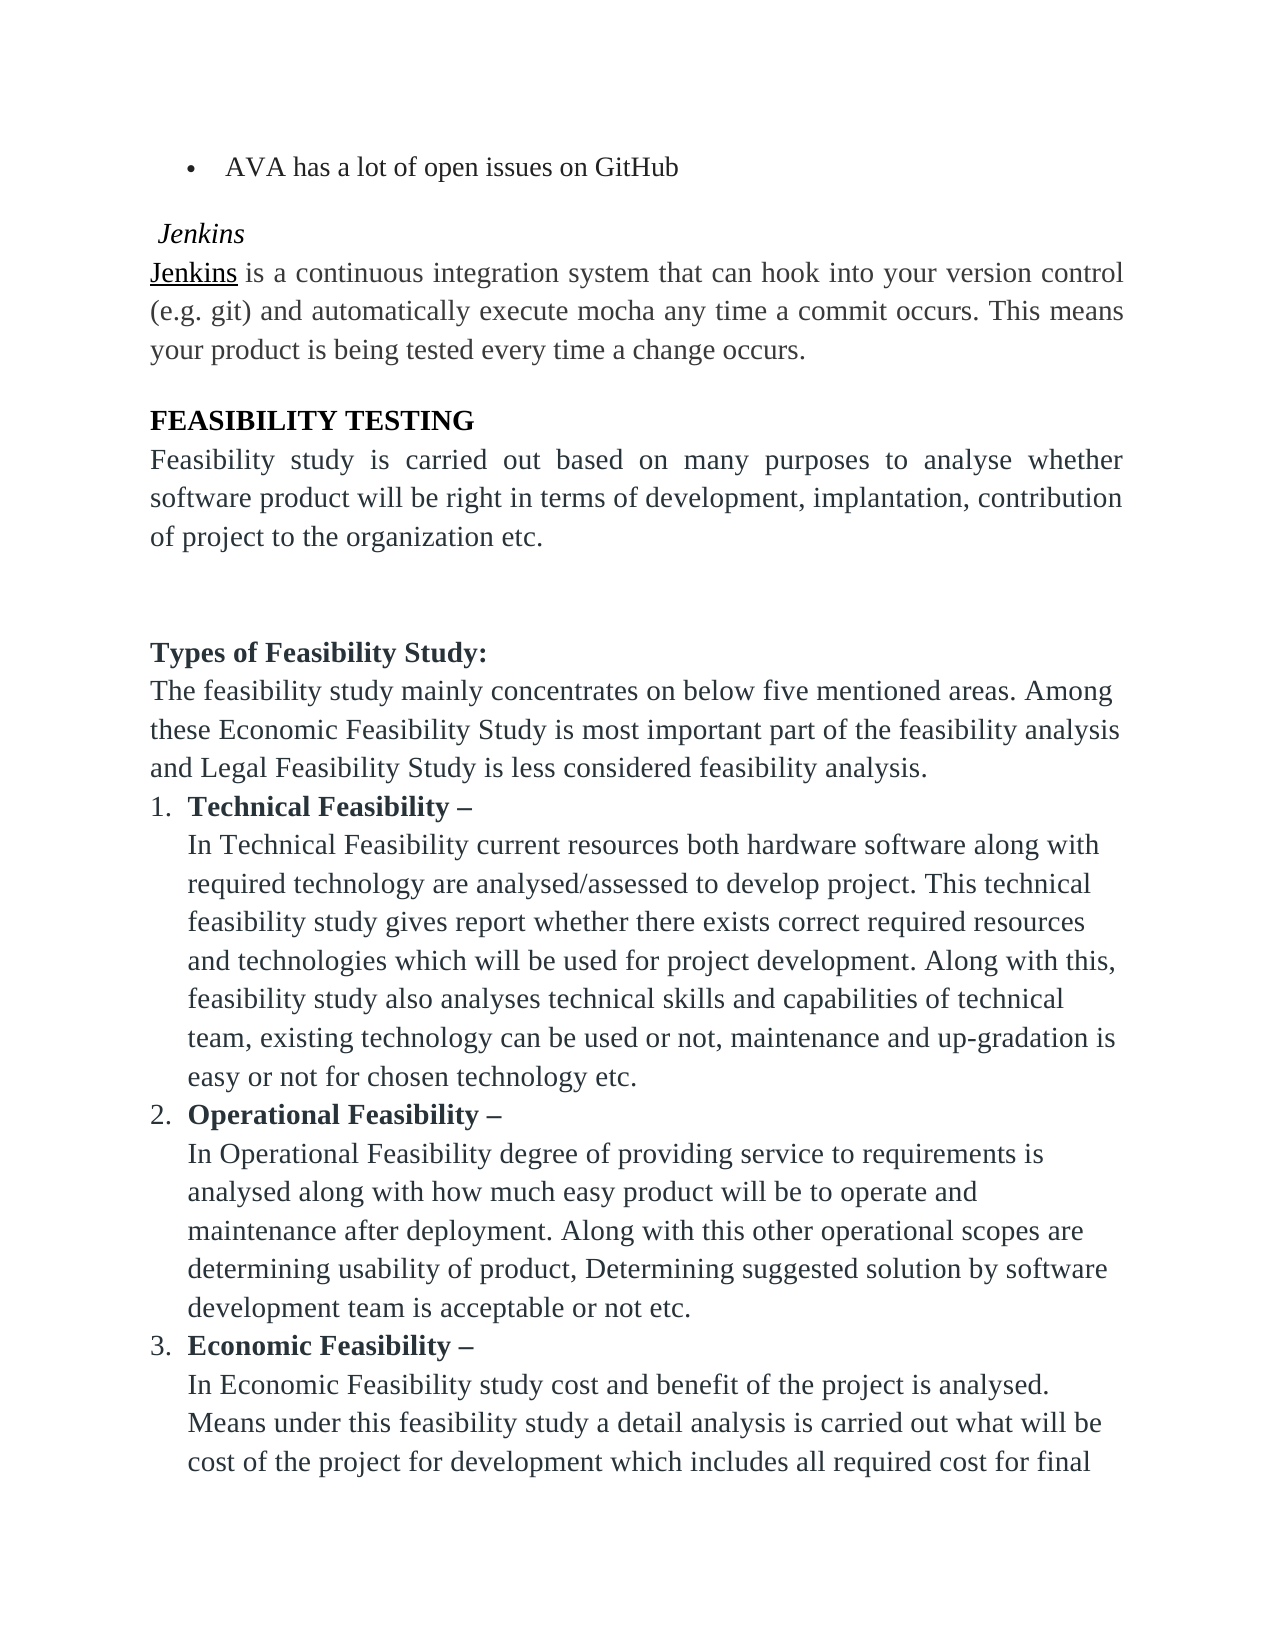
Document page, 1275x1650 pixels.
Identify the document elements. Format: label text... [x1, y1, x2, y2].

list Operational Feasibility – In Operational Feasibility degree of providing service to requirements is analysed along with how much easy product will be to operate and maintenance after deployment. Along with this other operational scopes are determining usability of product, Determining suggested solution by software development team is acceptable or not etc. [150, 1097, 1125, 1323]
text Types of Feasibility Study: The feasibility study mainly concentrates on below five mentioned areas. Among these Economic Feasibility Study is most important part of the feasibility analysis and Legal Feasibility Study is less considered feasibility analysis. [150, 635, 1125, 784]
text Jenkins is a continuous integration system that can hook into your version control (e.g. git) and automatically execute mocha any time a commit occurs. This means your product is being tested every time a change occurs. [150, 255, 1125, 366]
subtitle Jenkins [150, 216, 1125, 250]
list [150, 1328, 1125, 1478]
list AVA has a lot of open issues on GitHub [187, 150, 1125, 182]
text FEASIBILITY TESTING [150, 403, 1125, 437]
list Technical Feasibility – In Technical Feasibility current resources both hardware software along with required technology are analysed/assessed to develop project. This technical feasibility study gives report whether there exists correct required resources and technologies which will be used for project development. Along with this, feasibility study also analyses technical skills and capabilities of technical team, existing technology can be used or not, maintenance and up-gradation is easy or not for chosen technology etc. [150, 789, 1125, 1092]
text Feasibility study is carried out based on many purposes to analyse whether software product will be right in terms of development, implantation, contribution of project to the organization etc. [150, 514, 1125, 553]
